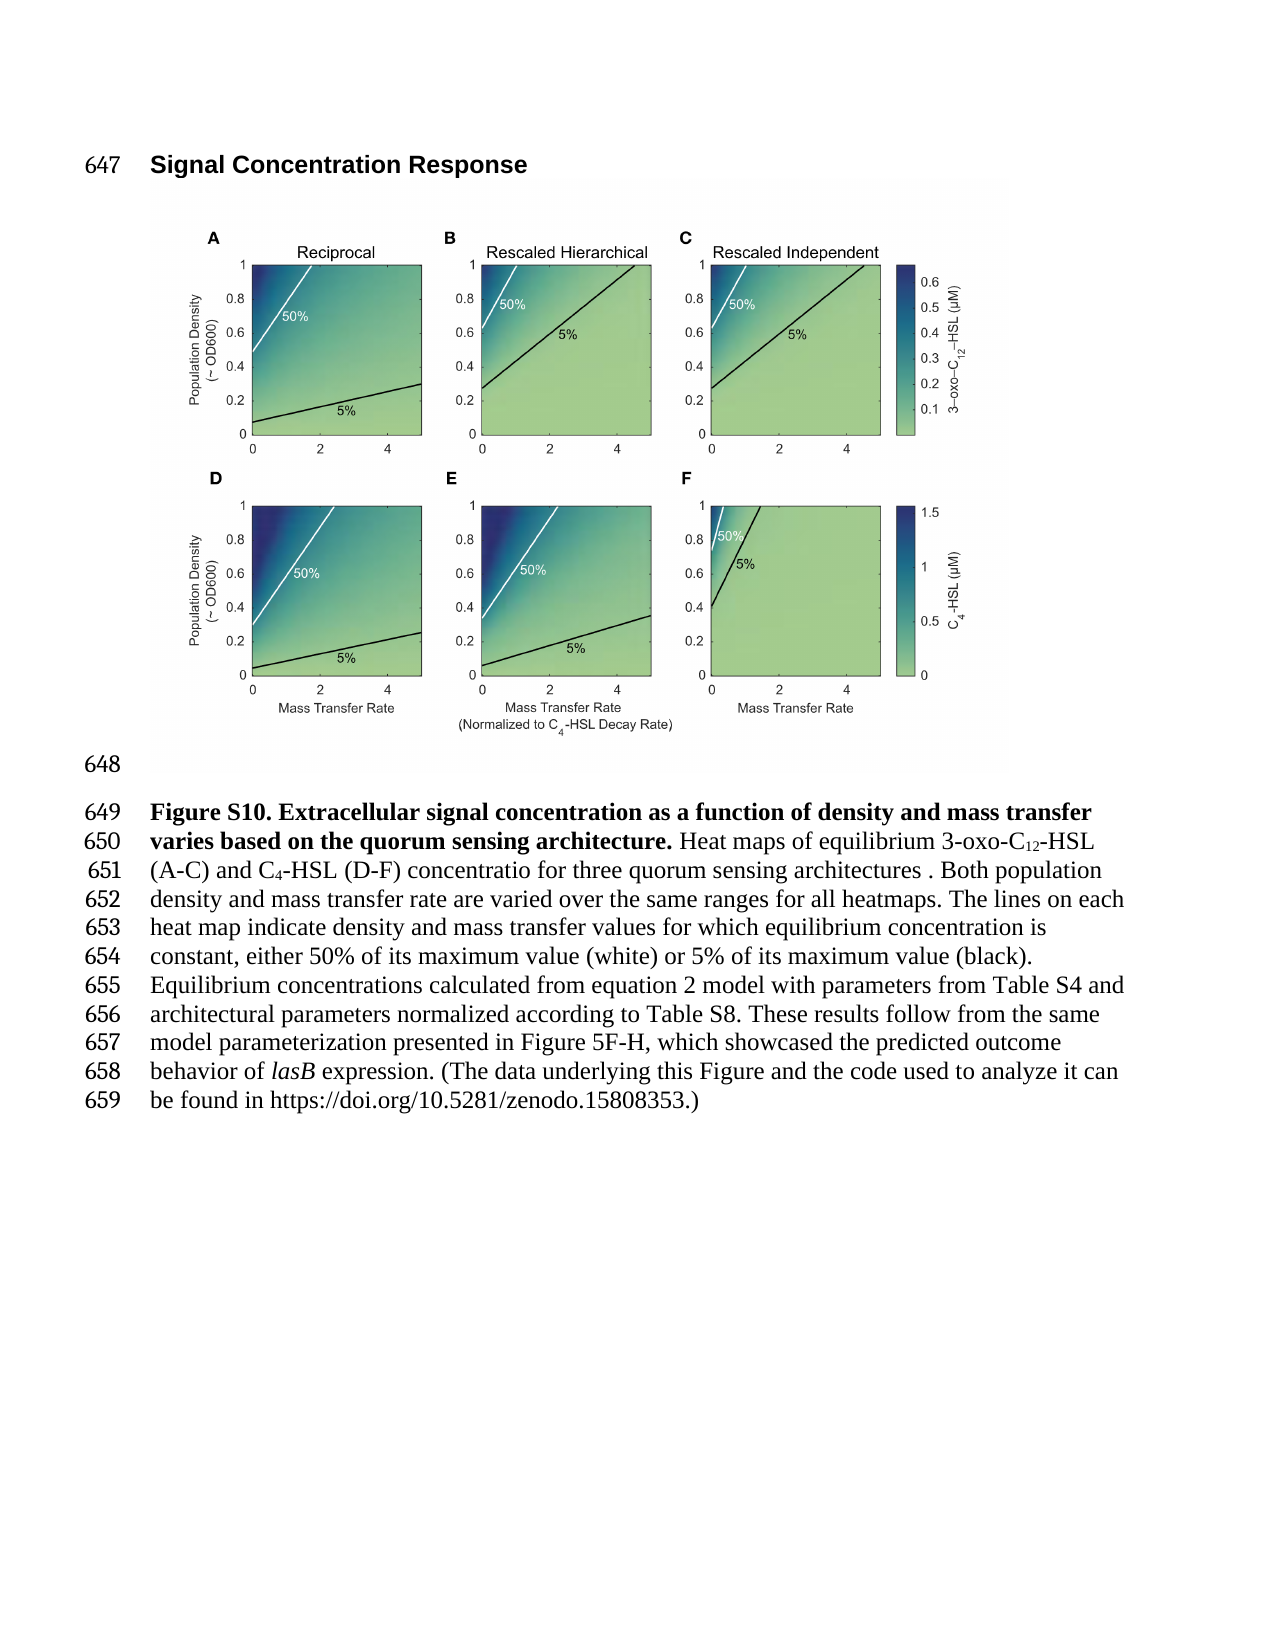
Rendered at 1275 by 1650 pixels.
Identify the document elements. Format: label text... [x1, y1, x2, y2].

picture [150, 178, 1010, 773]
subtitle Signal Concentration Response [150, 150, 1125, 179]
text Figure S10. Extracellular signal concentration as a function of density and mass transfer varies based on the quorum sensing architecture. Heat maps of equilibrium 3‑oxo‑C12‑HSL (A-C) and C4‑HSL (D-F) concentratio for three quorum sensing architectures . Both population density and mass transfer rate are varied over the same ranges for all heatmaps. The lines on each heat map indicate density and mass transfer values for which equilibrium concentration is constant, either 50% of its maximum value (white) or 5% of its maximum value (black). Equilibrium concentrations calculated from equation 2 model with parameters from Table S4 and architectural parameters normalized according to Table S8. These results follow from the same model parameterization presented in Figure 5F-H, which showcased the predicted outcome behavior of lasB expression. (The data underlying this Figure and the code used to analyze it can be found in https://doi.org/10.5281/zenodo.15808353.) [150, 797, 1125, 1114]
